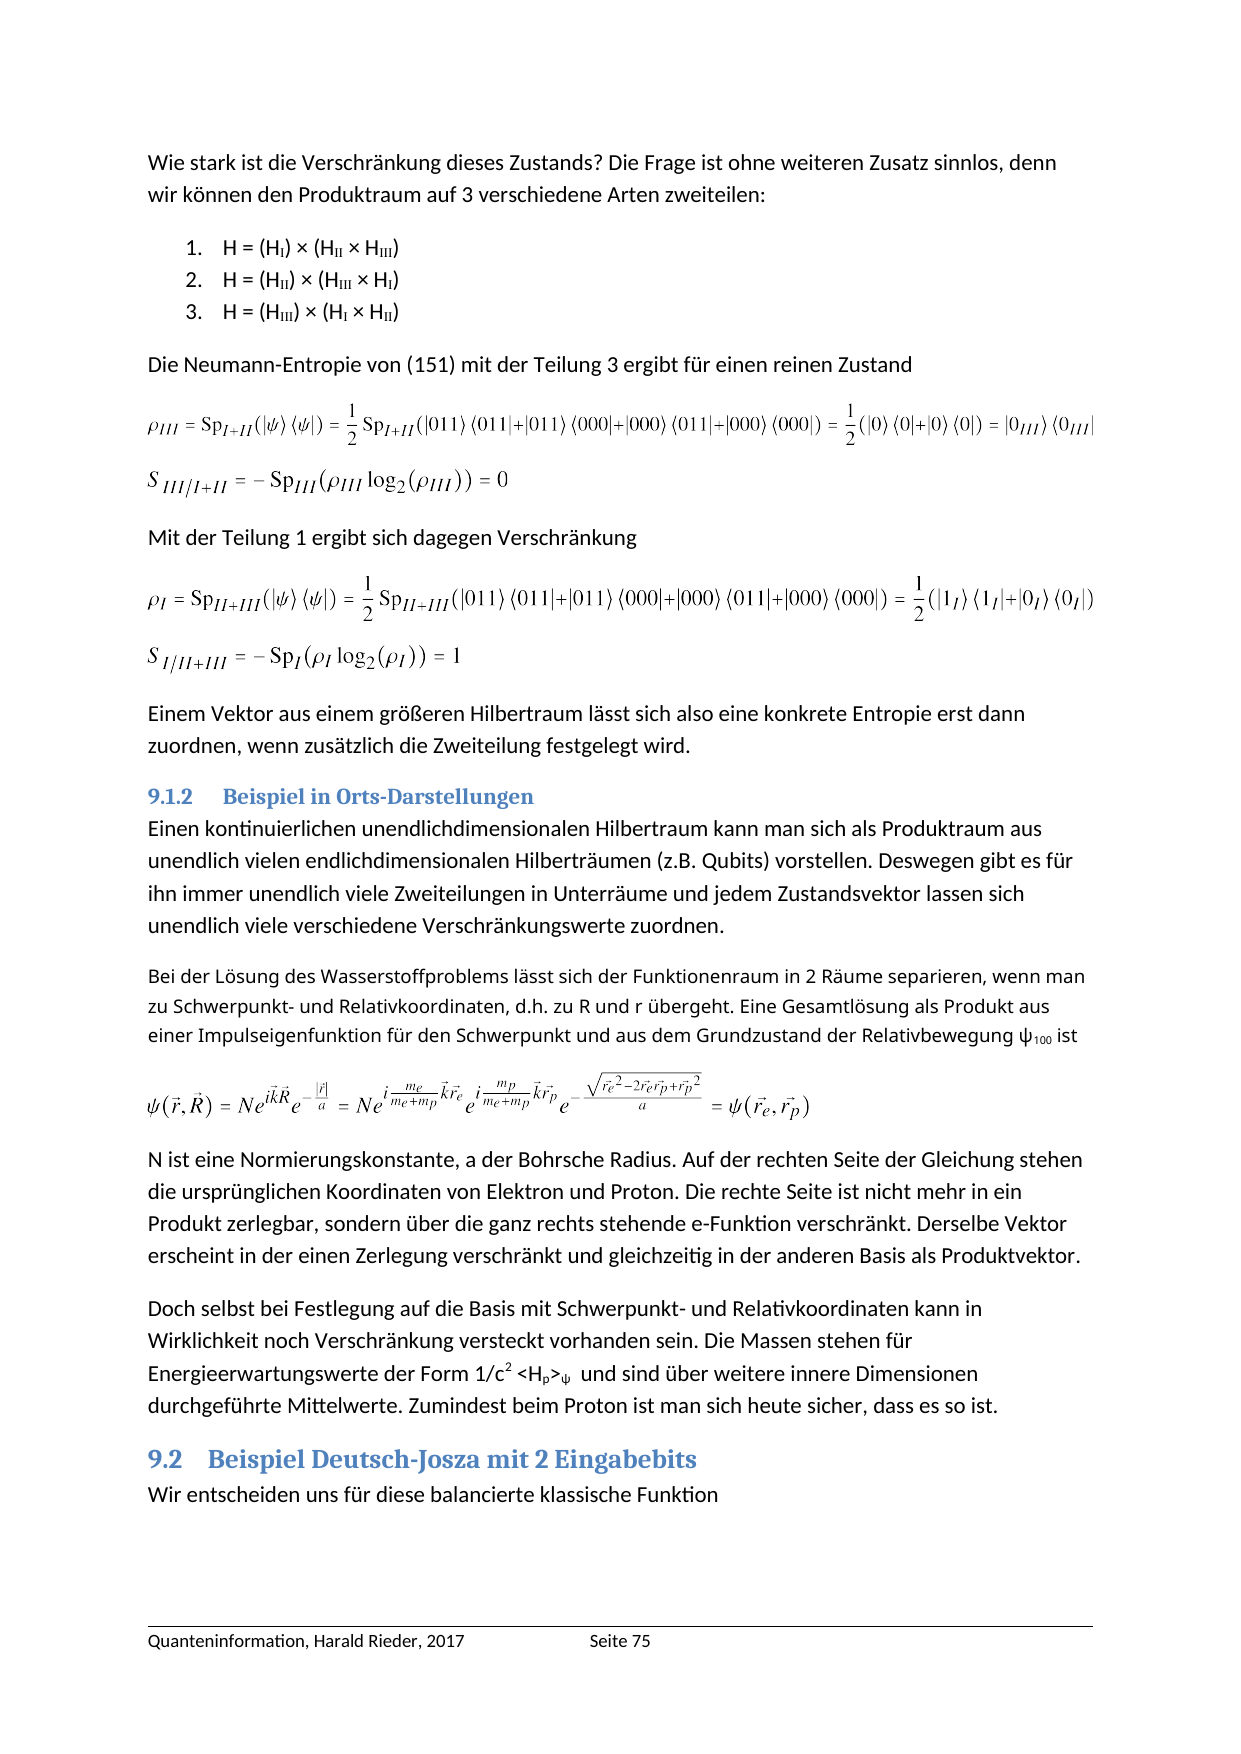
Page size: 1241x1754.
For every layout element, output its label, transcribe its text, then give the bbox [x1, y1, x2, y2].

text Bei der Lösung des Wasserstoffproblems lässt sich der Funktionenraum in 2 Räume separieren, wenn man zu Schwerpunkt- und Relativkoordinaten, d.h. zu R und r übergeht. Eine Gesamtlösung als Produkt aus einer Impulseigenfunktion für den Schwerpunkt und aus dem Grundzustand der Relativbewegung ψ100 ist [148, 964, 1093, 1048]
picture [147, 469, 508, 498]
text Die Neumann-Entropie von (151) mit der Teilung 3 ergibt für einen reinen Zustand [148, 350, 1093, 378]
text Einem Vektor aus einem größeren Hilbertraum lässt sich also eine konkrete Entropie erst dann zuordnen, wenn zusätzlich die Zweiteilung festgelegt wird. [148, 699, 1093, 759]
text N ist eine Normierungskonstante, a der Bohrsche Radius. Auf der rechten Seite der Gleichung stehen die ursprünglichen Koordinaten von Elektron und Proton. Die rechte Seite ist nicht mehr in ein Produkt zerlegbar, sondern über die ganz rechts stehende e-Funktion verschränkt. Derselbe Vektor erscheint in der einen Zerlegung verschränkt und gleichzeitig in der anderen Basis als Produktvektor. [148, 1145, 1093, 1269]
subtitle Beispiel in Orts-Darstellungen [148, 784, 1093, 810]
picture [147, 645, 460, 674]
text Doch selbst bei Festlegung auf die Basis mit Schwerpunkt- und Relativkoordinaten kann in Wirklichkeit noch Verschränkung versteckt vorhanden sein. Die Massen stehen für Energieerwartungswerte der Form 1/c2 <Hp>ψ und sind über weitere innere Dimensionen durchgeführte Mittelwerte. Zumindest beim Proton ist man sich heute sicher, dass es so ist. [148, 1294, 1093, 1419]
picture [147, 1072, 809, 1120]
picture [147, 576, 1093, 621]
text Wie stark ist die Verschränkung dieses Zustands? Die Frage ist ohne weiteren Zusatz sinnlos, denn wir können den Produktraum auf 3 verschiedene Arten zweiteilen: [148, 148, 1093, 208]
list H = (H) × (H × H) [185, 265, 1093, 293]
picture [147, 403, 1093, 445]
list H = (H) × (H × H) [185, 233, 1093, 261]
text Einen kontinuierlichen unendlichdimensionalen Hilbertraum kann man sich als Produktraum aus unendlich vielen endlichdimensionalen Hilberträumen (z.B. Qubits) vorstellen. Deswegen gibt es für ihn immer unendlich viele Zweiteilungen in Unterräume und jedem Zustandsvektor lassen sich unendlich viele verschiedene Verschränkungswerte zuordnen. [148, 814, 1093, 939]
text Wir entscheiden uns für diese balancierte klassische Funktion [148, 1480, 1093, 1508]
list H = (H) × (H × H) [185, 297, 1093, 325]
subtitle Beispiel Deutsch-Josza mit 2 Eingabebits [148, 1444, 1093, 1475]
text Mit der Teilung 1 ergibt sich dagegen Verschränkung [148, 523, 1093, 551]
